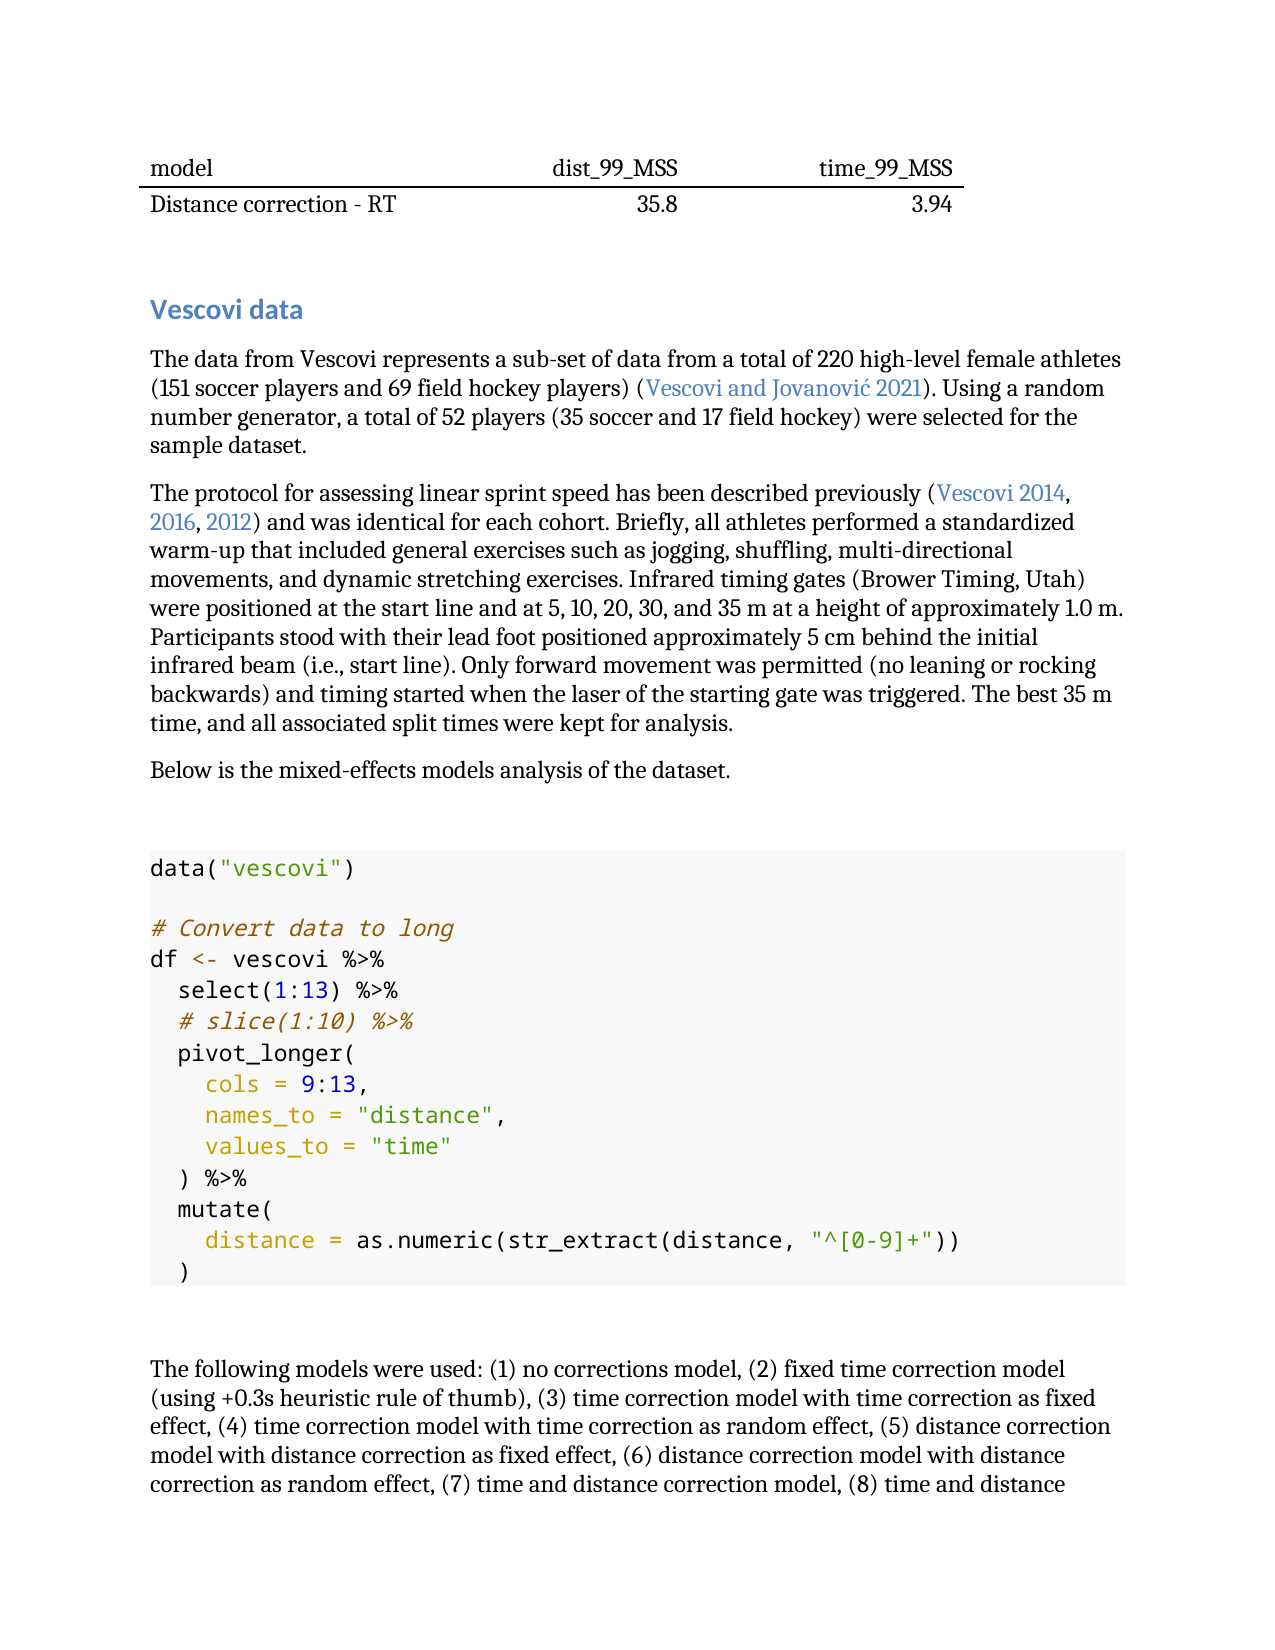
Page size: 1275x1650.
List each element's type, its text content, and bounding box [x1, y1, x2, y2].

text Below is the mixed-effects models analysis of the dataset. [150, 756, 1125, 785]
table_header dist_99_MSS [414, 150, 689, 186]
table_cell 35.8 [414, 188, 689, 222]
text The data from Vescovi represents a sub-set of data from a total of 220 high-level female athletes (151 soccer players and 69 field hockey players) (Vescovi and Jovanović 2021). Using a random number generator, a total of 52 players (35 soccer and 17 field hockey) were selected for the sample dataset. [150, 345, 1125, 460]
table_header time_99_MSS [689, 150, 964, 186]
text data("vescovi") # Convert data to long df <- vescovi %>% select(1:13) %>% # slice(1:10) %>% pivot_longer( cols = 9:13, names_to = "distance", values_to = "time" ) %>% mutate( distance = as.numeric(str_extract(distance, "^[0-9]+")) ) [150, 851, 1125, 1286]
table_header model [139, 150, 414, 186]
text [150, 1355, 1125, 1498]
text The protocol for assessing linear sprint speed has been described previously (Vescovi 2014, 2016, 2012) and was identical for each cohort. Briefly, all athletes performed a standardized warm-up that included general exercises such as jogging, shuffling, multi-directional movements, and dynamic stretching exercises. Infrared timing gates (Brower Timing, Utah) were positioned at the start line and at 5, 10, 20, 30, and 35 m at a height of approximately 1.0 m. Participants stood with their lead foot positioned approximately 5 cm behind the initial infrared beam (i.e., start line). Only forward movement was permitted (no leaning or rocking backwards) and timing started when the laser of the starting gate was triggered. The best 35 m time, and all associated split times were kept for analysis. [150, 479, 1125, 738]
table_cell Distance correction - RT [139, 188, 414, 222]
table_cell 3.94 [689, 188, 964, 222]
subtitle Vescovi data [150, 291, 1125, 326]
